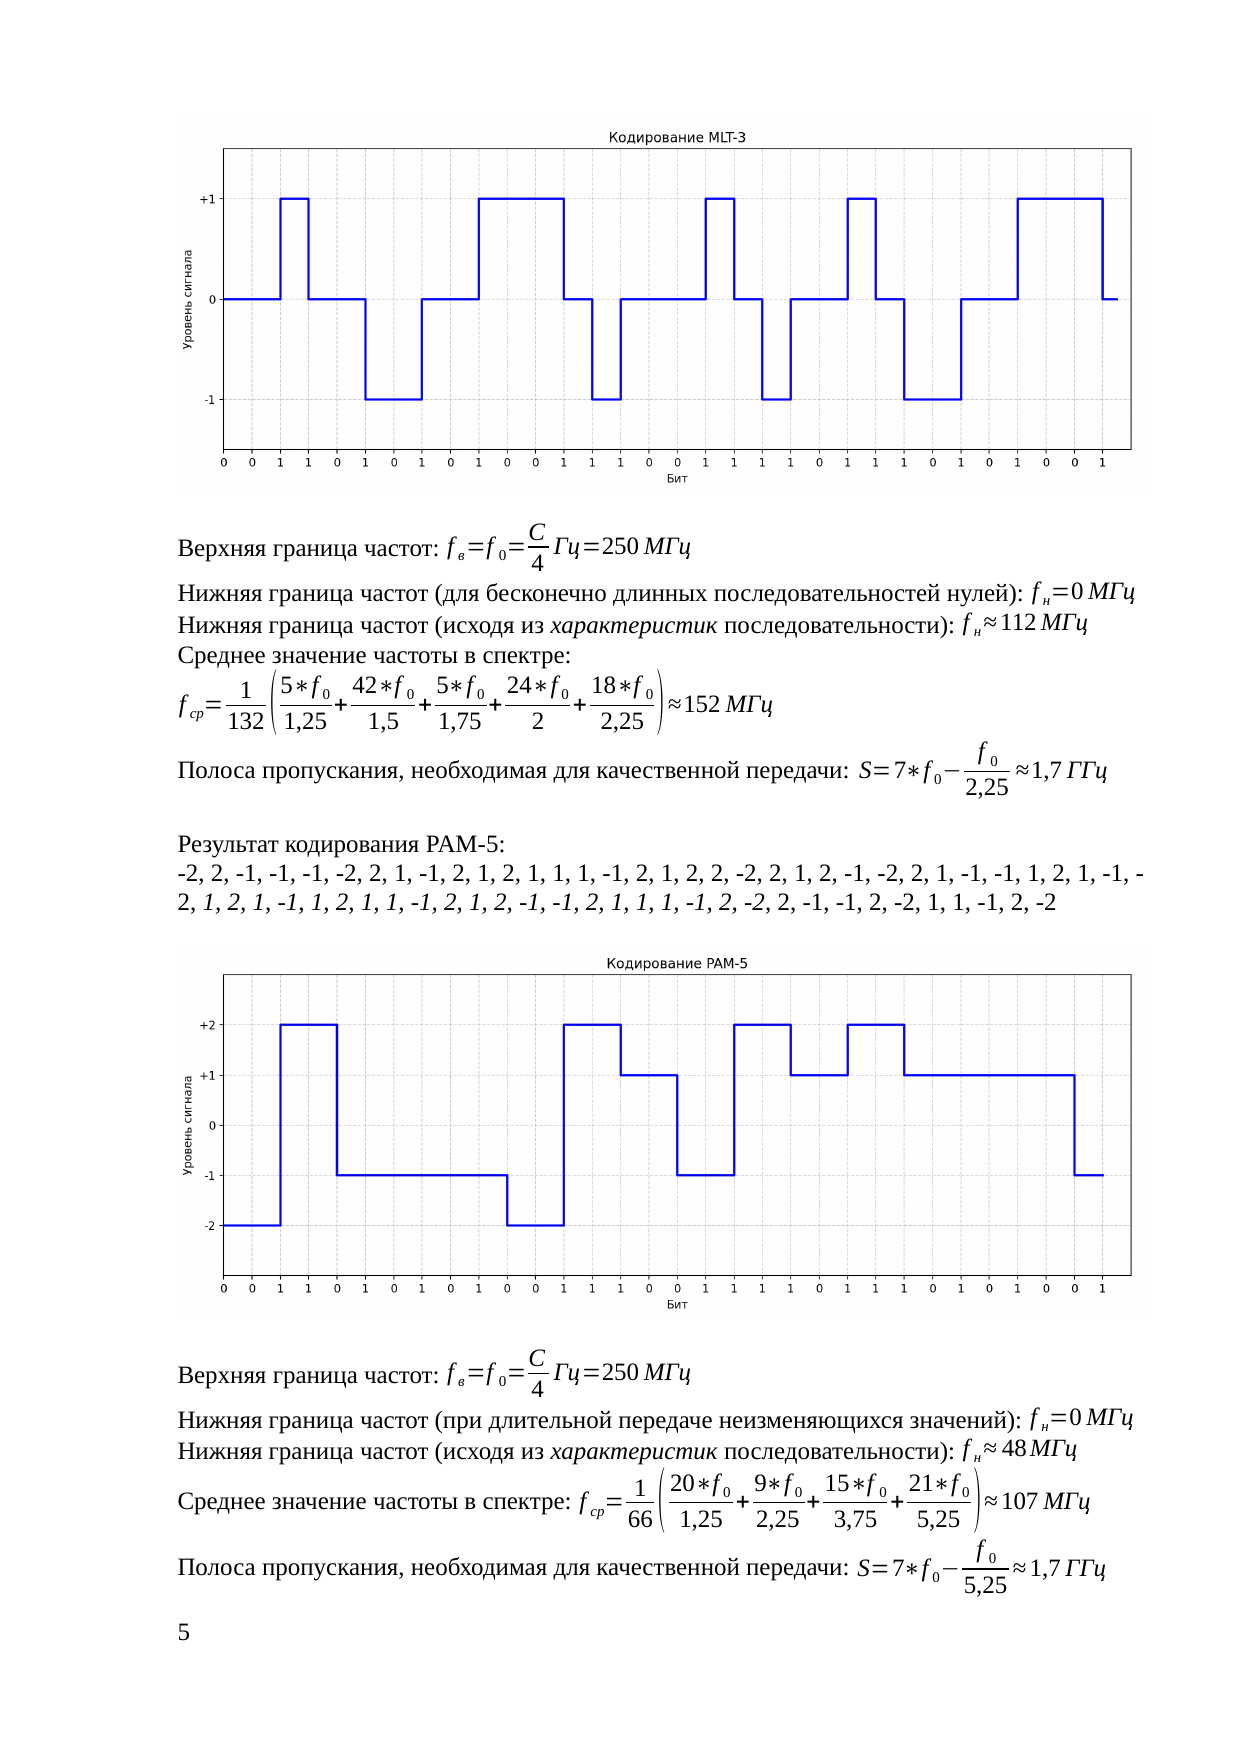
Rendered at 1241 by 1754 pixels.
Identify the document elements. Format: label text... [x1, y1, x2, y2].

text Полоса пропускания, необходимая для качественной передачи: [177, 738, 1152, 801]
text Среднее значение частоты в спектре: [177, 1466, 1152, 1535]
text Верхняя граница частот: [177, 518, 1152, 577]
picture [177, 944, 1152, 1316]
text Верхняя граница частот: [177, 1344, 1152, 1403]
text Нижняя граница частот (исходя из характеристик последовательности): [177, 609, 1152, 640]
text Полоса пропускания, необходимая для качественной передачи: [177, 1535, 1152, 1598]
picture [177, 118, 1152, 490]
text Среднее значение частоты в спектре: [177, 640, 1152, 738]
text Нижняя граница частот (для бесконечно длинных последовательностей нулей): [177, 577, 1152, 609]
text Результат кодирования PAM-5: [177, 829, 1152, 858]
text Нижняя граница частот (при длительной передаче неизменяющихся значений): [177, 1403, 1152, 1435]
text -2, 2, -1, -1, -1, -2, 2, 1, -1, 2, 1, 2, 1, 1, 1, -1, 2, 1, 2, 2, -2, 2, 1, 2, -1, -2, 2, 1, -1, -1, 1, 2, 1, -1, -2, 1, 2, 1, -1, 1, 2, 1, 1, -1, 2, 1, 2, -1, -1, 2, 1, 1, 1, -1, 2, -2, 2, -1, -1, 2, -2, 1, 1, -1, 2, -2 [177, 858, 1152, 916]
text Нижняя граница частот (исходя из характеристик последовательности): [177, 1435, 1152, 1466]
